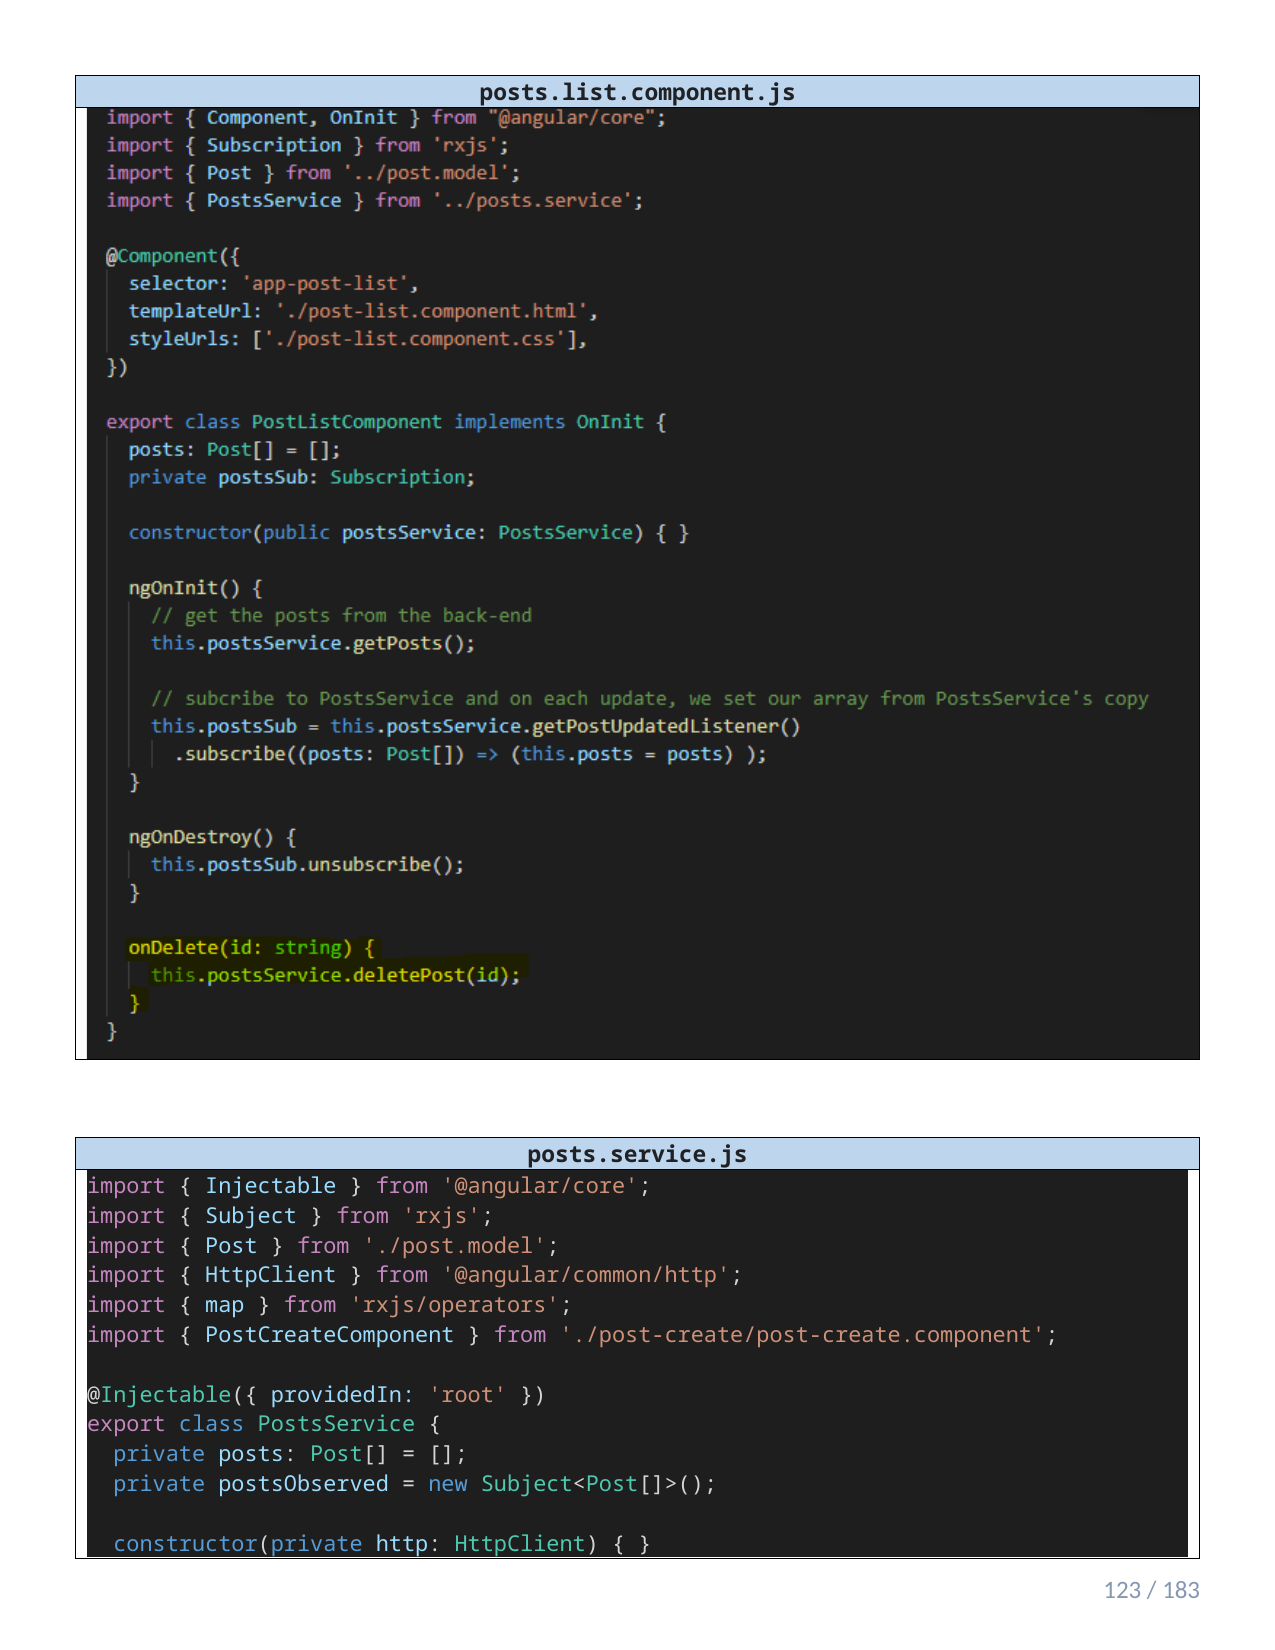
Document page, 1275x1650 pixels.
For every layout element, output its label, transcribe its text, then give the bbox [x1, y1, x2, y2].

picture [86, 108, 1200, 1059]
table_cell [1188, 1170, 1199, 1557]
table_header posts.list.component.js [76, 76, 1199, 107]
table_header posts.service.js [76, 1138, 1199, 1169]
table_cell [76, 108, 86, 1059]
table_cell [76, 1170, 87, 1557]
